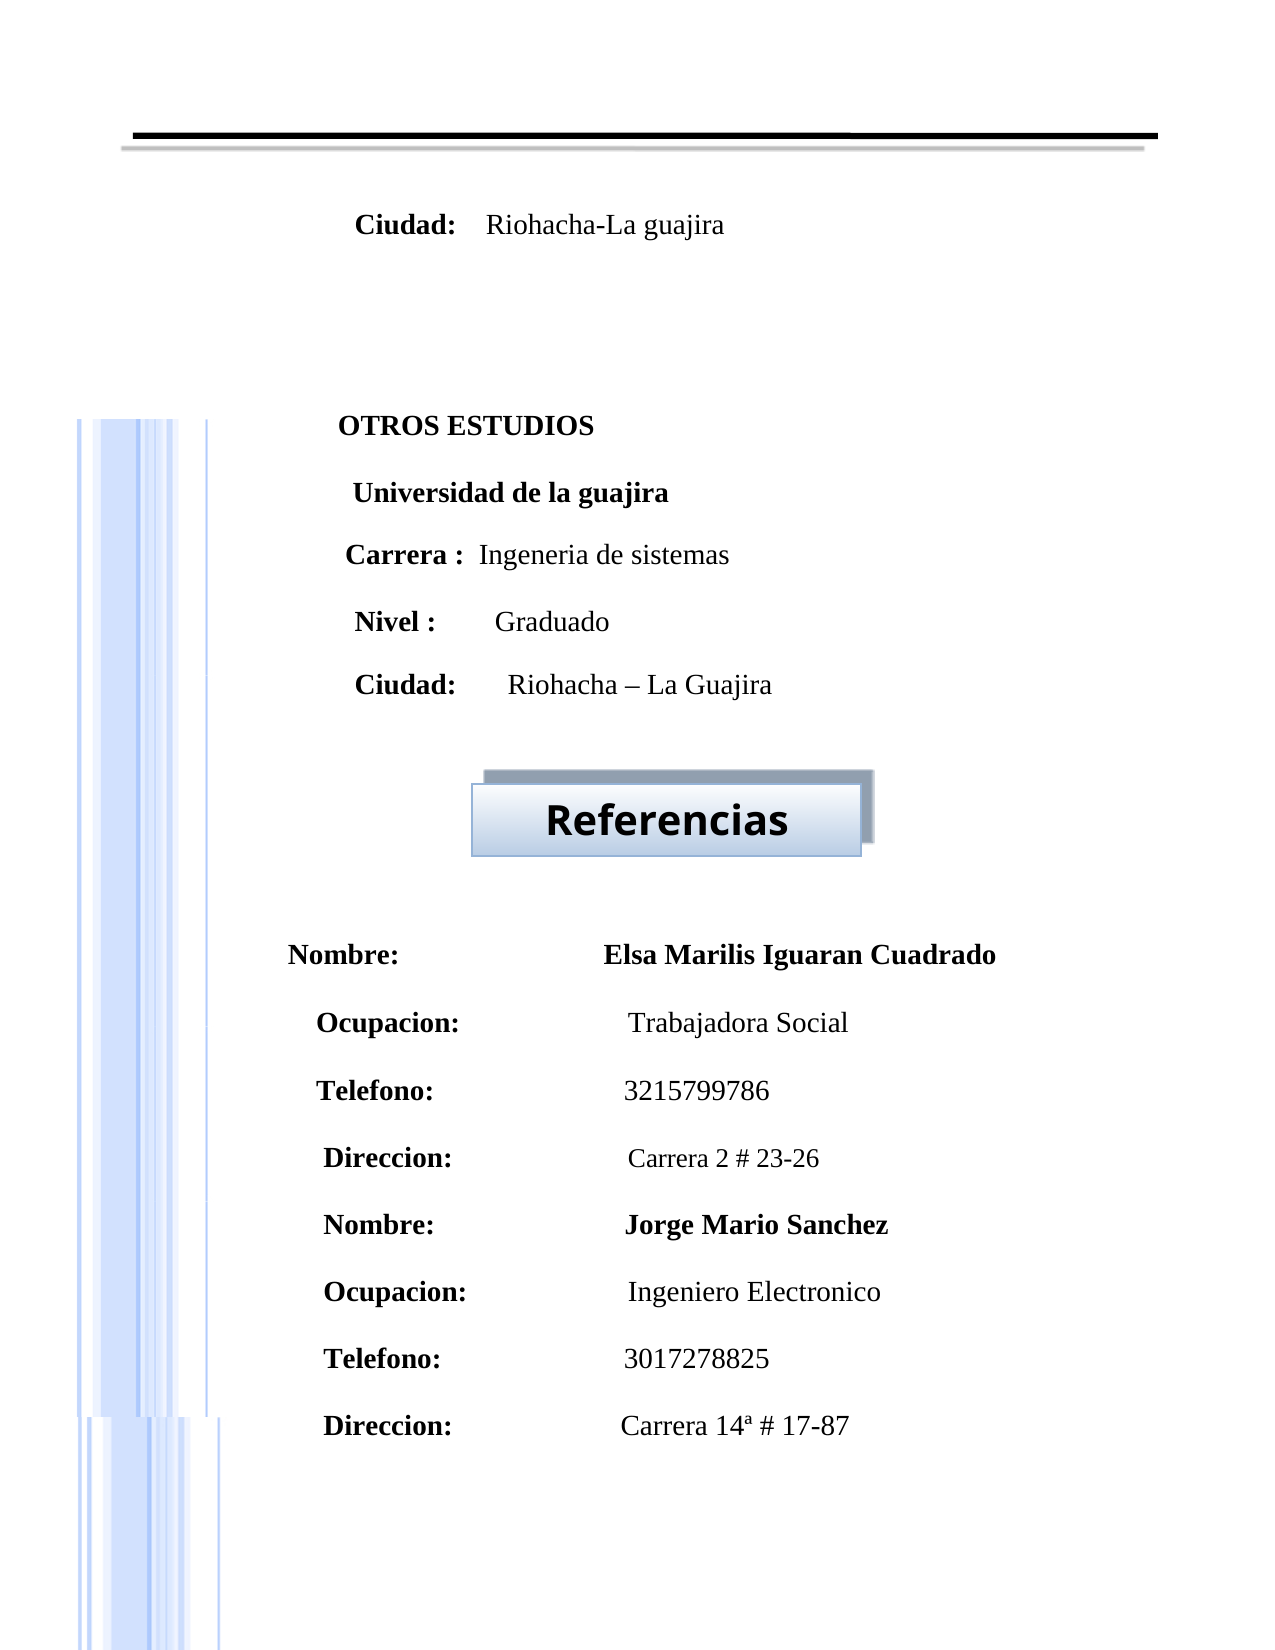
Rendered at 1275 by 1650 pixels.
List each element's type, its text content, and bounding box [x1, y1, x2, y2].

text Telefono: 3017278825 [177, 1341, 1152, 1374]
text OTROS ESTUDIOS [177, 408, 1152, 442]
text Ciudad: Riohacha-La guajira [354, 207, 1152, 240]
text Nombre: Jorge Mario Sanchez [177, 1207, 1152, 1240]
text Ocupacion: Trabajadora Social [177, 1006, 1152, 1039]
text Nivel : Graduado [354, 604, 1152, 638]
text Ocupacion: Ingeniero Electronico [177, 1274, 1152, 1307]
text Direccion: Carrera 14ª # 17-87 [177, 1408, 1152, 1442]
text Direccion: Carrera 2 # 23-26 [177, 1140, 1152, 1173]
picture [71, 419, 267, 1650]
text Nombre: Elsa Marilis Iguaran Cuadrado [177, 937, 1152, 971]
text Carrera : Ingeneria de sistemas [177, 537, 1152, 571]
text Universidad de la guajira [177, 475, 1152, 509]
text Ciudad: Riohacha – La Guajira [354, 667, 1152, 700]
text Telefono: 3215799786 [177, 1073, 1152, 1106]
